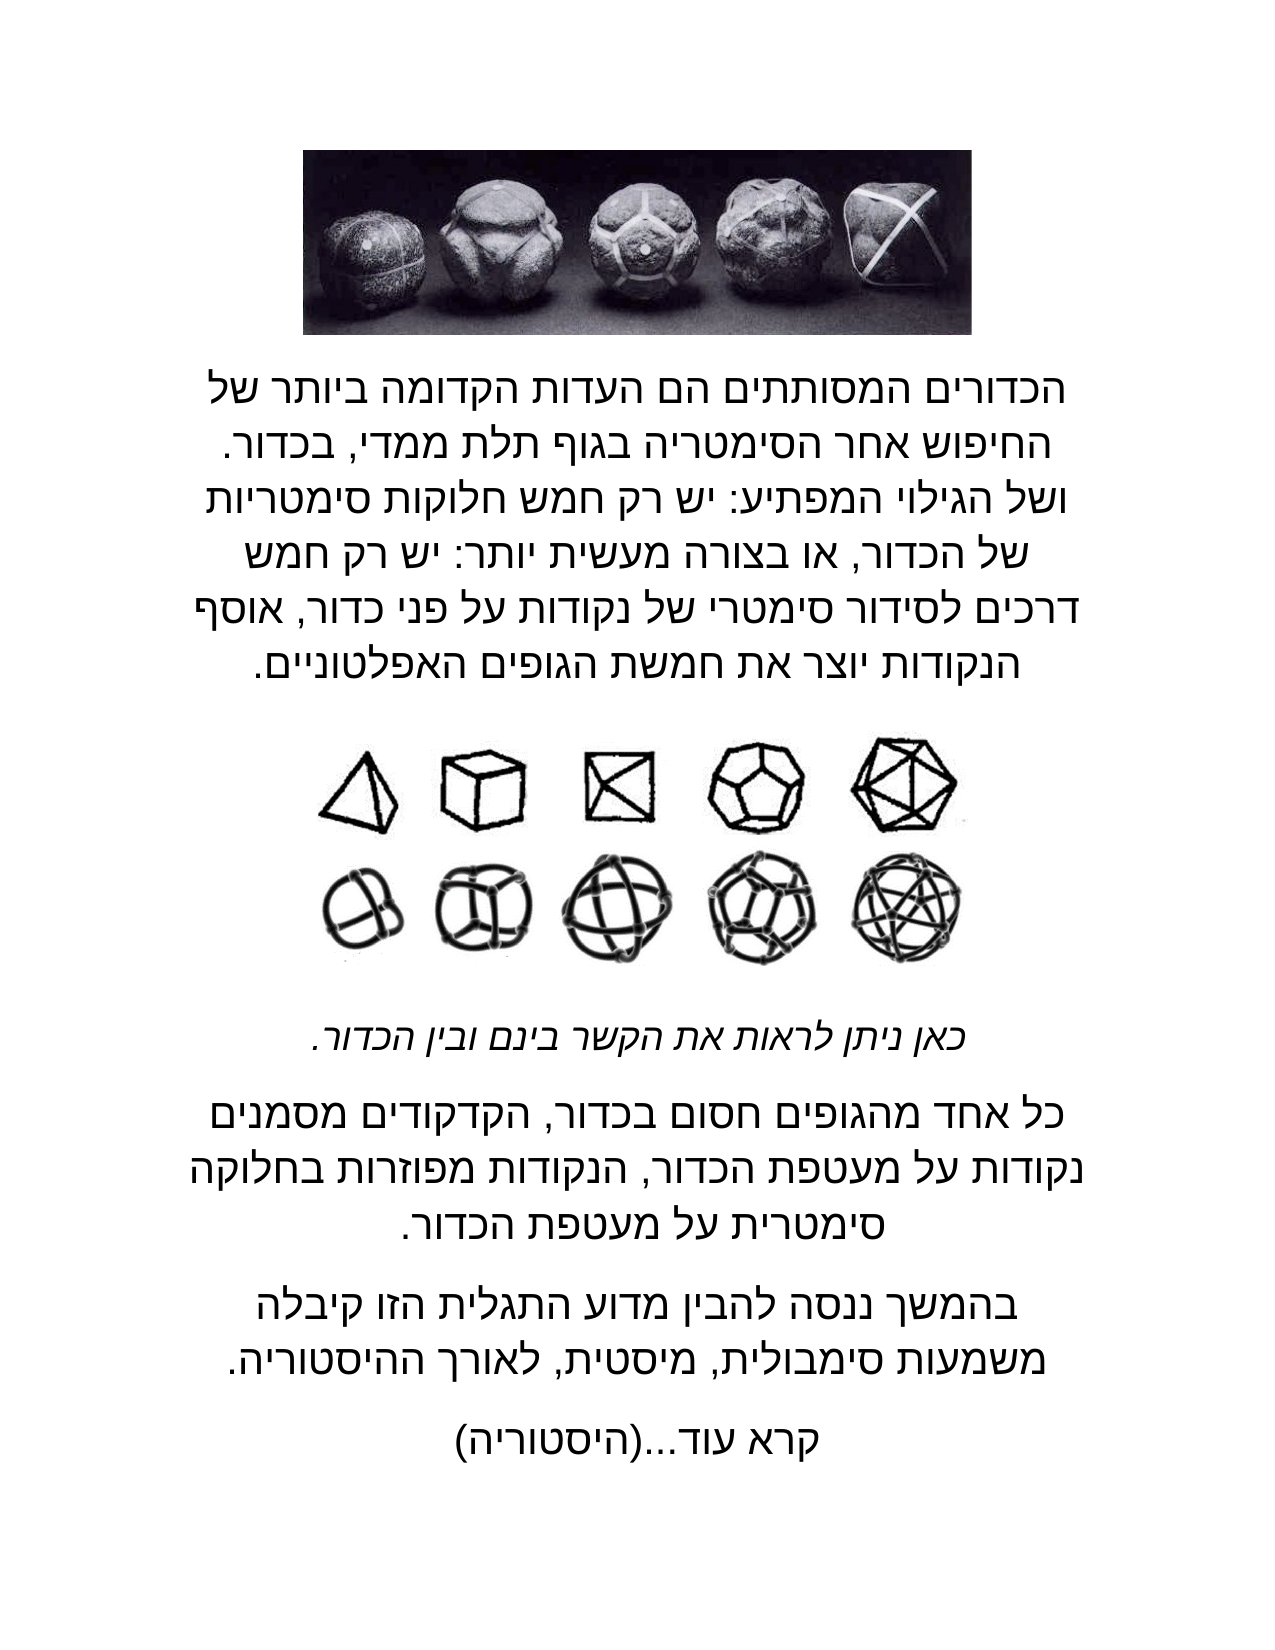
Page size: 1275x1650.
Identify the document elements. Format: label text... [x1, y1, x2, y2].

picture [303, 150, 972, 335]
text קרא עוד...(היסטוריה) [187, 1415, 1087, 1463]
text כל אחד מהגופים חסום בכדור, הקדקודים מסמנים נקודות על מעטפת הכדור, הנקודות מפוזרות בחלוקה סימטרית על מעטפת הכדור. [187, 1090, 1087, 1248]
text הכדורים המסותתים הם העדות הקדומה ביותר של החיפוש אחר הסימטריה בגוף תלת ממדי, בכדור. ושל הגילוי המפתיע: יש רק חמש חלוקות סימטריות של הכדור, או בצורה מעשית יותר: יש רק חמש דרכים לסידור סימטרי של נקודות על פני כדור, אוסף הנקודות יוצר את חמשת הגופים האפלטוניים. [187, 364, 1087, 688]
picture [300, 719, 975, 986]
text כאן ניתן לראות את הקשר בינם ובין הכדור. [187, 1015, 1087, 1058]
text בהמשך ננסה להבין מדוע התגלית הזו קיבלה משמעות סימבולית, מיסטית, לאורך ההיסטוריה. [187, 1280, 1087, 1383]
